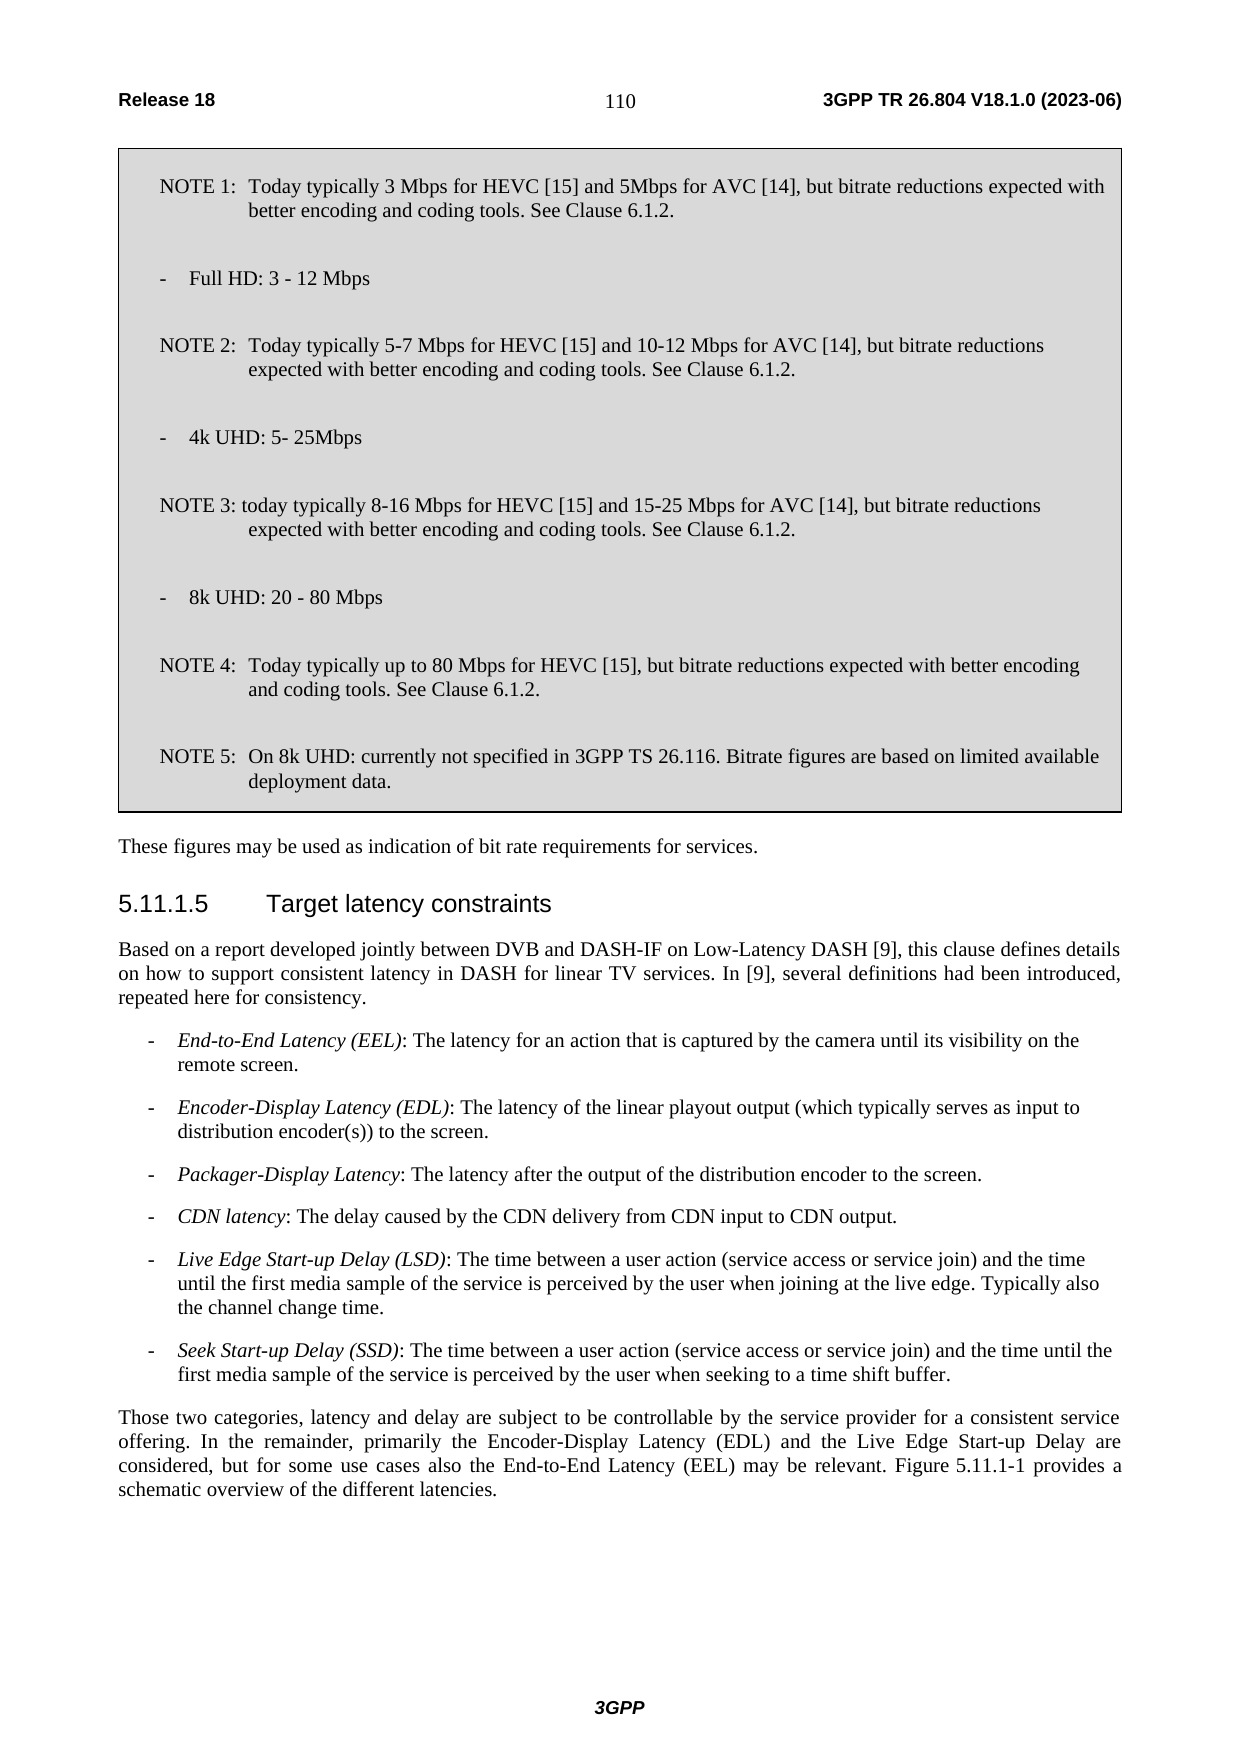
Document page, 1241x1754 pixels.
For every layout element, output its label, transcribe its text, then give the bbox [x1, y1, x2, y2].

text - End-to-End Latency (EEL): The latency for an action that is captured by the camera until its visibility on the remote screen. [148, 1028, 1122, 1076]
text - Encoder-Display Latency (EDL): The latency of the linear playout output (which typically serves as input to distribution encoder(s)) to the screen. [148, 1094, 1122, 1143]
text - Seek Start-up Delay (SSD): The time between a user action (service access or service join) and the time until the first media sample of the service is perceived by the user when seeking to a time shift buffer. [148, 1338, 1122, 1386]
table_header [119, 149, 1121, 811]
text - Packager-Display Latency: The latency after the output of the distribution encoder to the screen. [148, 1161, 1122, 1186]
text These figures may be used as indication of bit rate requirements for services. [118, 834, 1122, 858]
subtitle 5.11.1.5 Target latency constraints [118, 889, 1122, 918]
text Based on a report developed jointly between DVB and DASH-IF on Low-Latency DASH [9], this clause defines details on how to support consistent latency in DASH for linear TV services. In [9], several definitions had been introduced, repeated here for consistency. [118, 937, 1122, 1009]
text - CDN latency: The delay caused by the CDN delivery from CDN input to CDN output. [148, 1204, 1122, 1228]
text - Live Edge Start-up Delay (LSD): The time between a user action (service access or service join) and the time until the first media sample of the service is perceived by the user when joining at the live edge. Typically also the channel change time. [148, 1247, 1122, 1319]
text Those two categories, latency and delay are subject to be controllable by the service provider for a consistent service offering. In the remainder, primarily the Encoder-Display Latency (EDL) and the Live Edge Start-up Delay are considered, but for some use cases also the End-to-End Latency (EEL) may be relevant. Figure 5.11.1-1 provides a schematic overview of the different latencies. [118, 1405, 1122, 1501]
